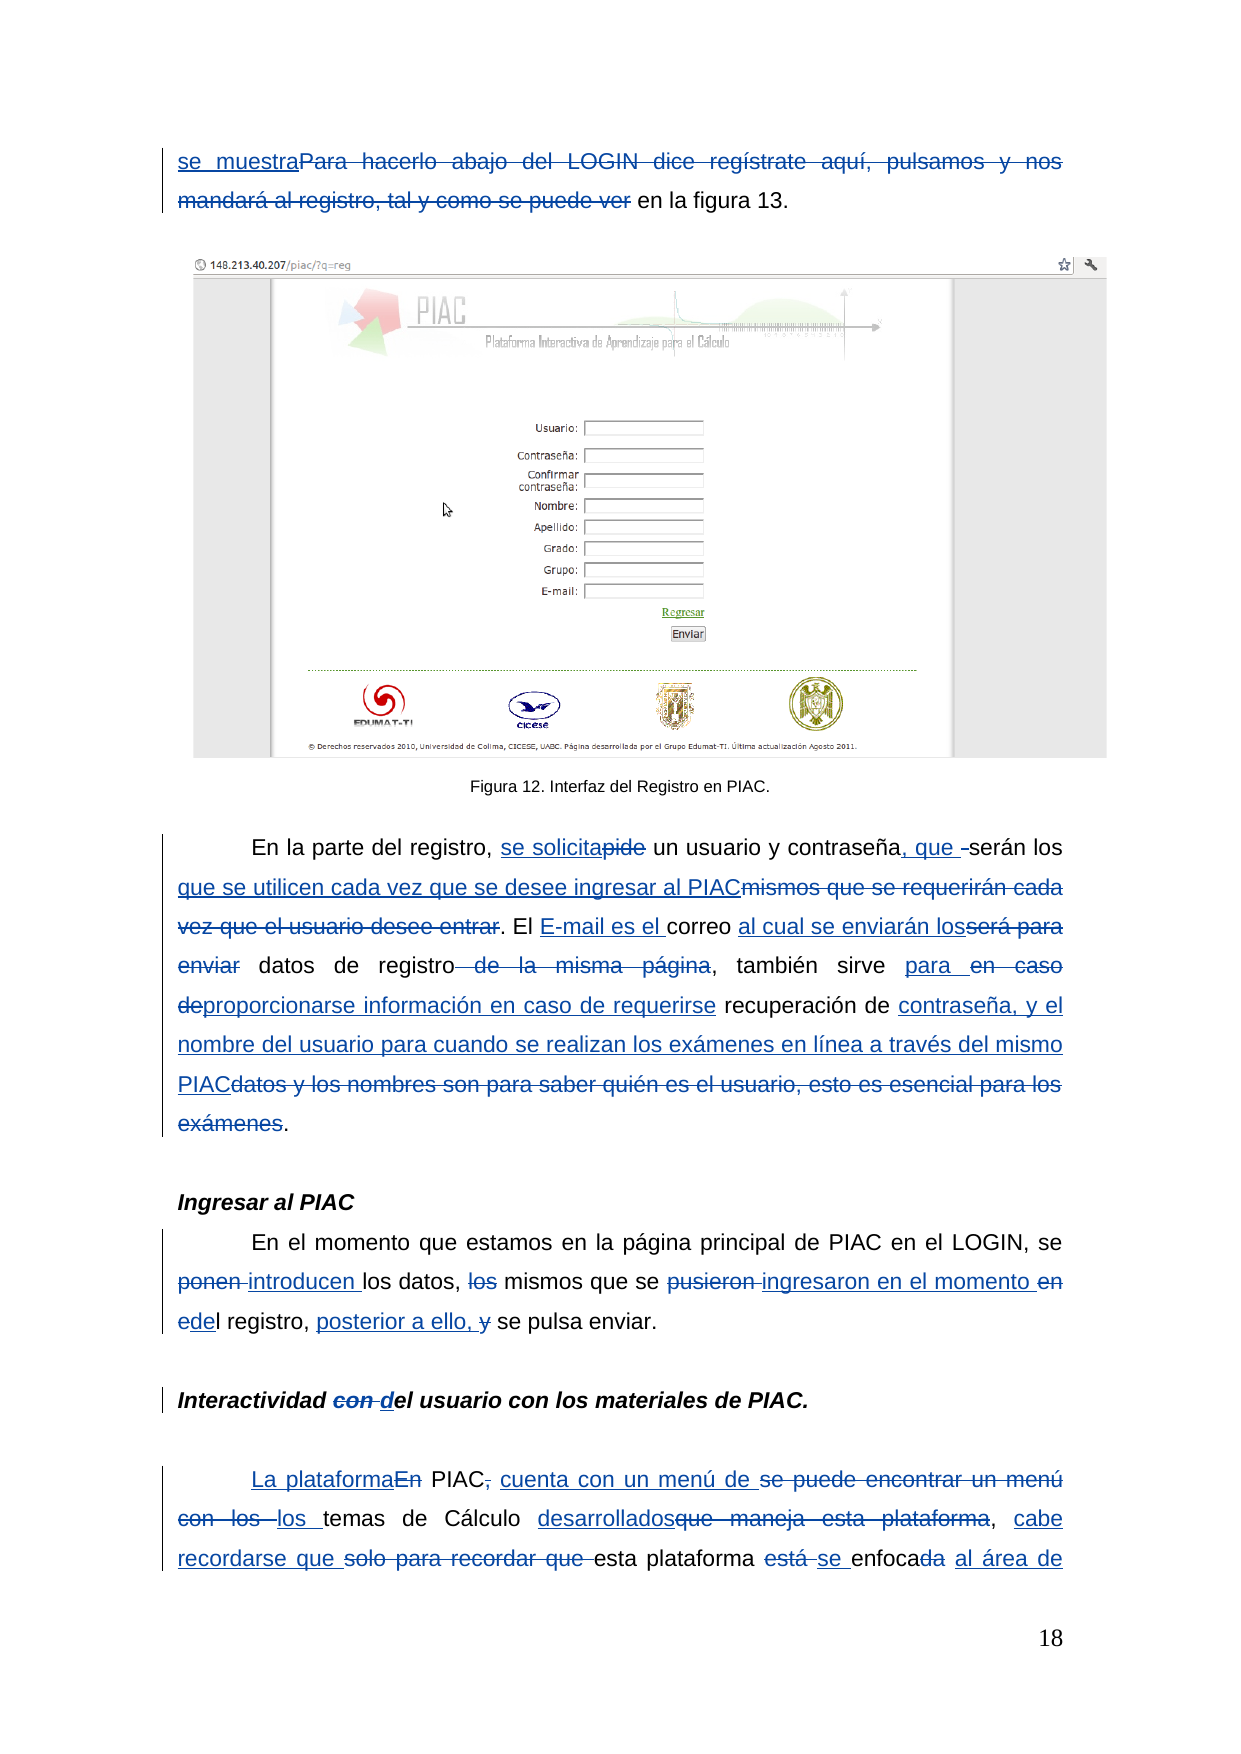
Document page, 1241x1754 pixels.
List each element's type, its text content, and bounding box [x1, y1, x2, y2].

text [177, 1466, 1063, 1571]
text En el momento que estamos en la página principal de PIAC en el LOGIN, se los datos, mismos que se l registro, se pulsa enviar. [177, 1229, 1063, 1334]
text Ingresar al PIAC [177, 1189, 1063, 1216]
picture [193, 257, 1107, 758]
text En la parte del registro, un usuario y contraseñaserán los . El correo datos de registro, también sirve recuperación de . [177, 834, 1063, 1054]
text Figura 12. Interfaz del Registro en PIAC. [177, 777, 1063, 796]
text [177, 148, 1063, 213]
text Interactividad el usuario con los materiales de PIAC. [177, 1387, 1063, 1413]
text En la parte del registro, un usuario y contraseñaserán los . El correo datos de registro, también sirve recuperación de . [177, 1055, 1063, 1137]
